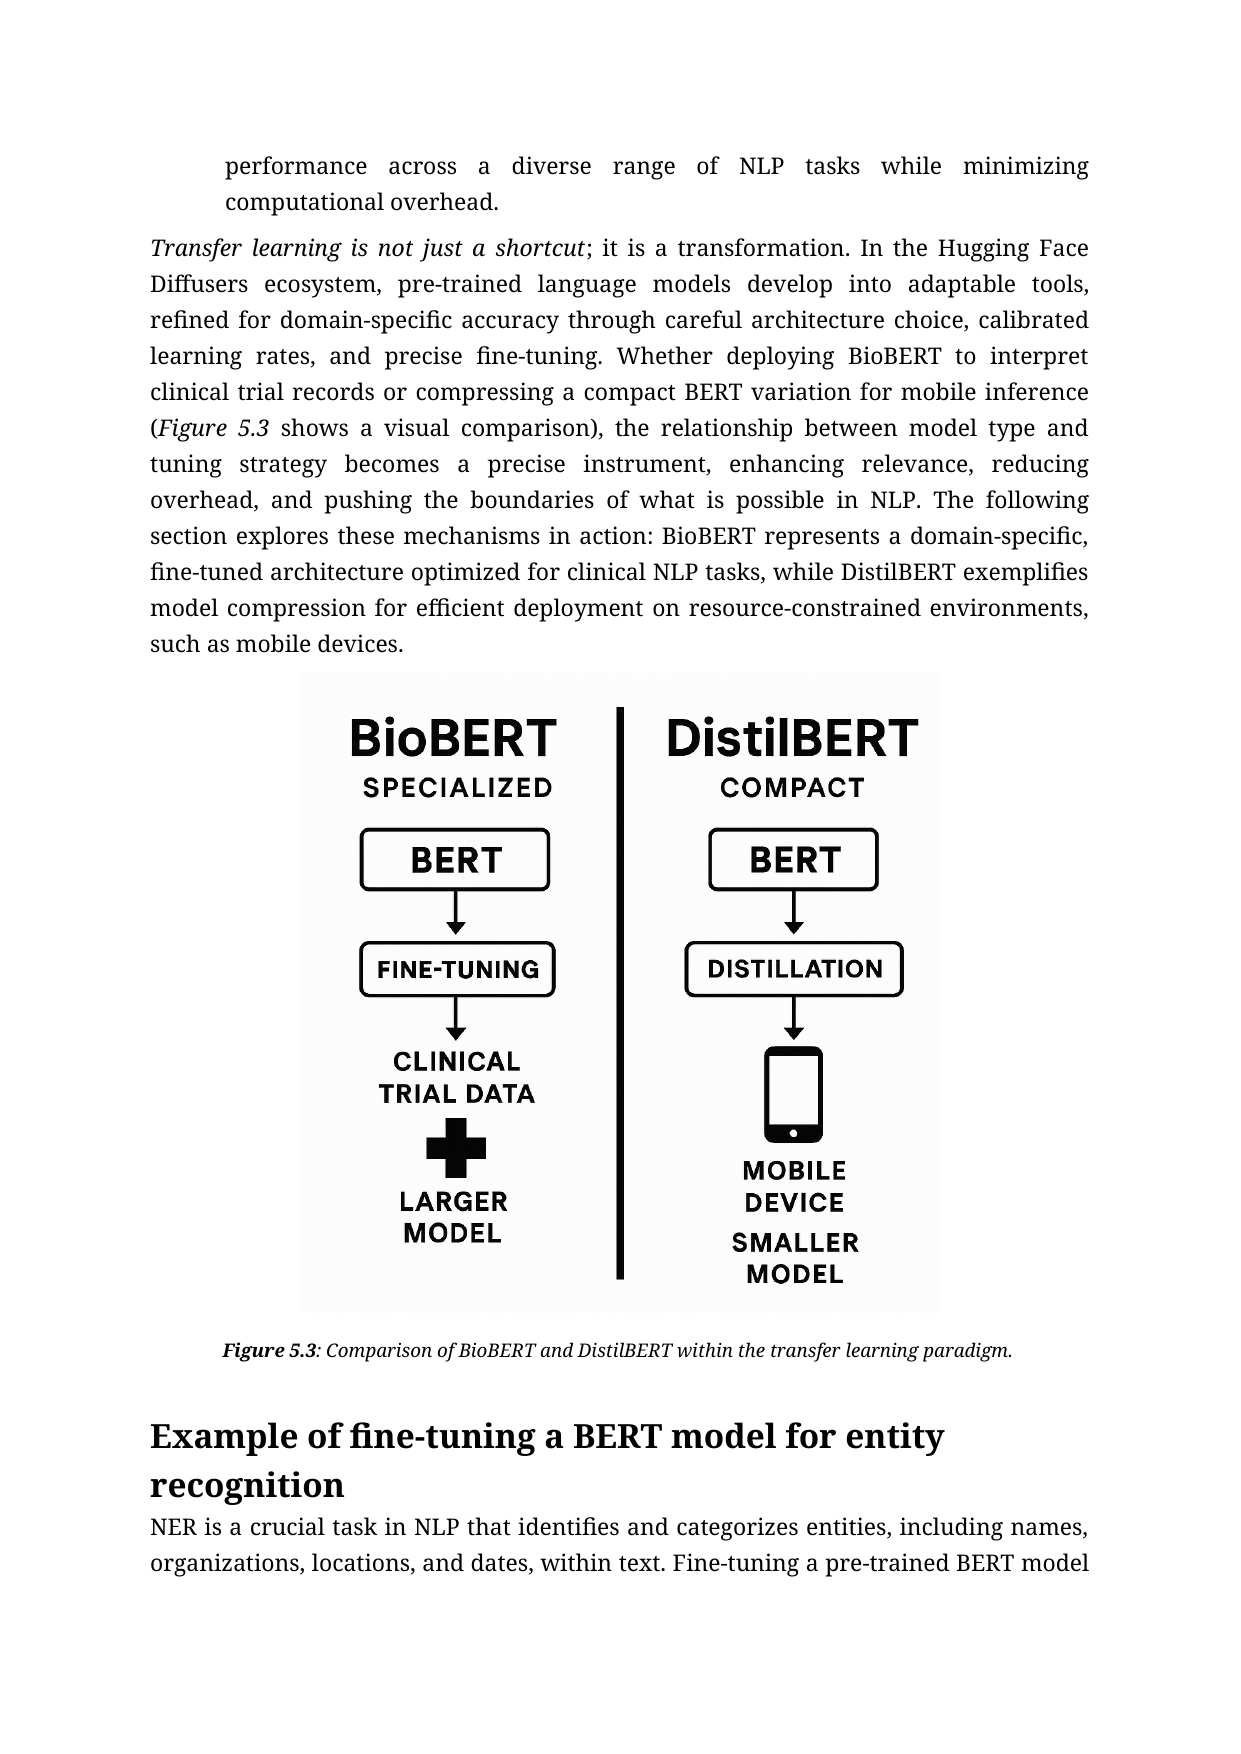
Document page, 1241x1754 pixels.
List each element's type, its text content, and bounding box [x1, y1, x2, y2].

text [150, 1511, 1090, 1578]
text Transfer learning is not just a shortcut; it is a transformation. In the Hugging Face Diffusers ecosystem, pre-trained language models develop into adaptable tools, refined for domain-specific accuracy through careful architecture choice, calibrated learning rates, and precise fine-tuning. Whether deploying BioBERT to interpret clinical trial records or compressing a compact BERT variation for mobile inference (Figure 5.3 shows a visual comparison), the relationship between model type and tuning strategy becomes a precise instrument, enhancing relevance, reducing overhead, and pushing the boundaries of what is possible in NLP. The following section explores these mechanisms in action: BioBERT represents a domain-specific, fine-tuned architecture optimized for clinical NLP tasks, while DistilBERT exemplifies model compression for efficient deployment on resource-constrained environments, such as mobile devices. [150, 232, 1090, 659]
subtitle Example of fine-tuning a BERT model for entity recognition [150, 1413, 1090, 1507]
picture [301, 673, 940, 1313]
text Figure 5.3: Comparison of BioBERT and DistilBERT within the transfer learning paradigm. [150, 1337, 1090, 1362]
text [225, 150, 1090, 217]
